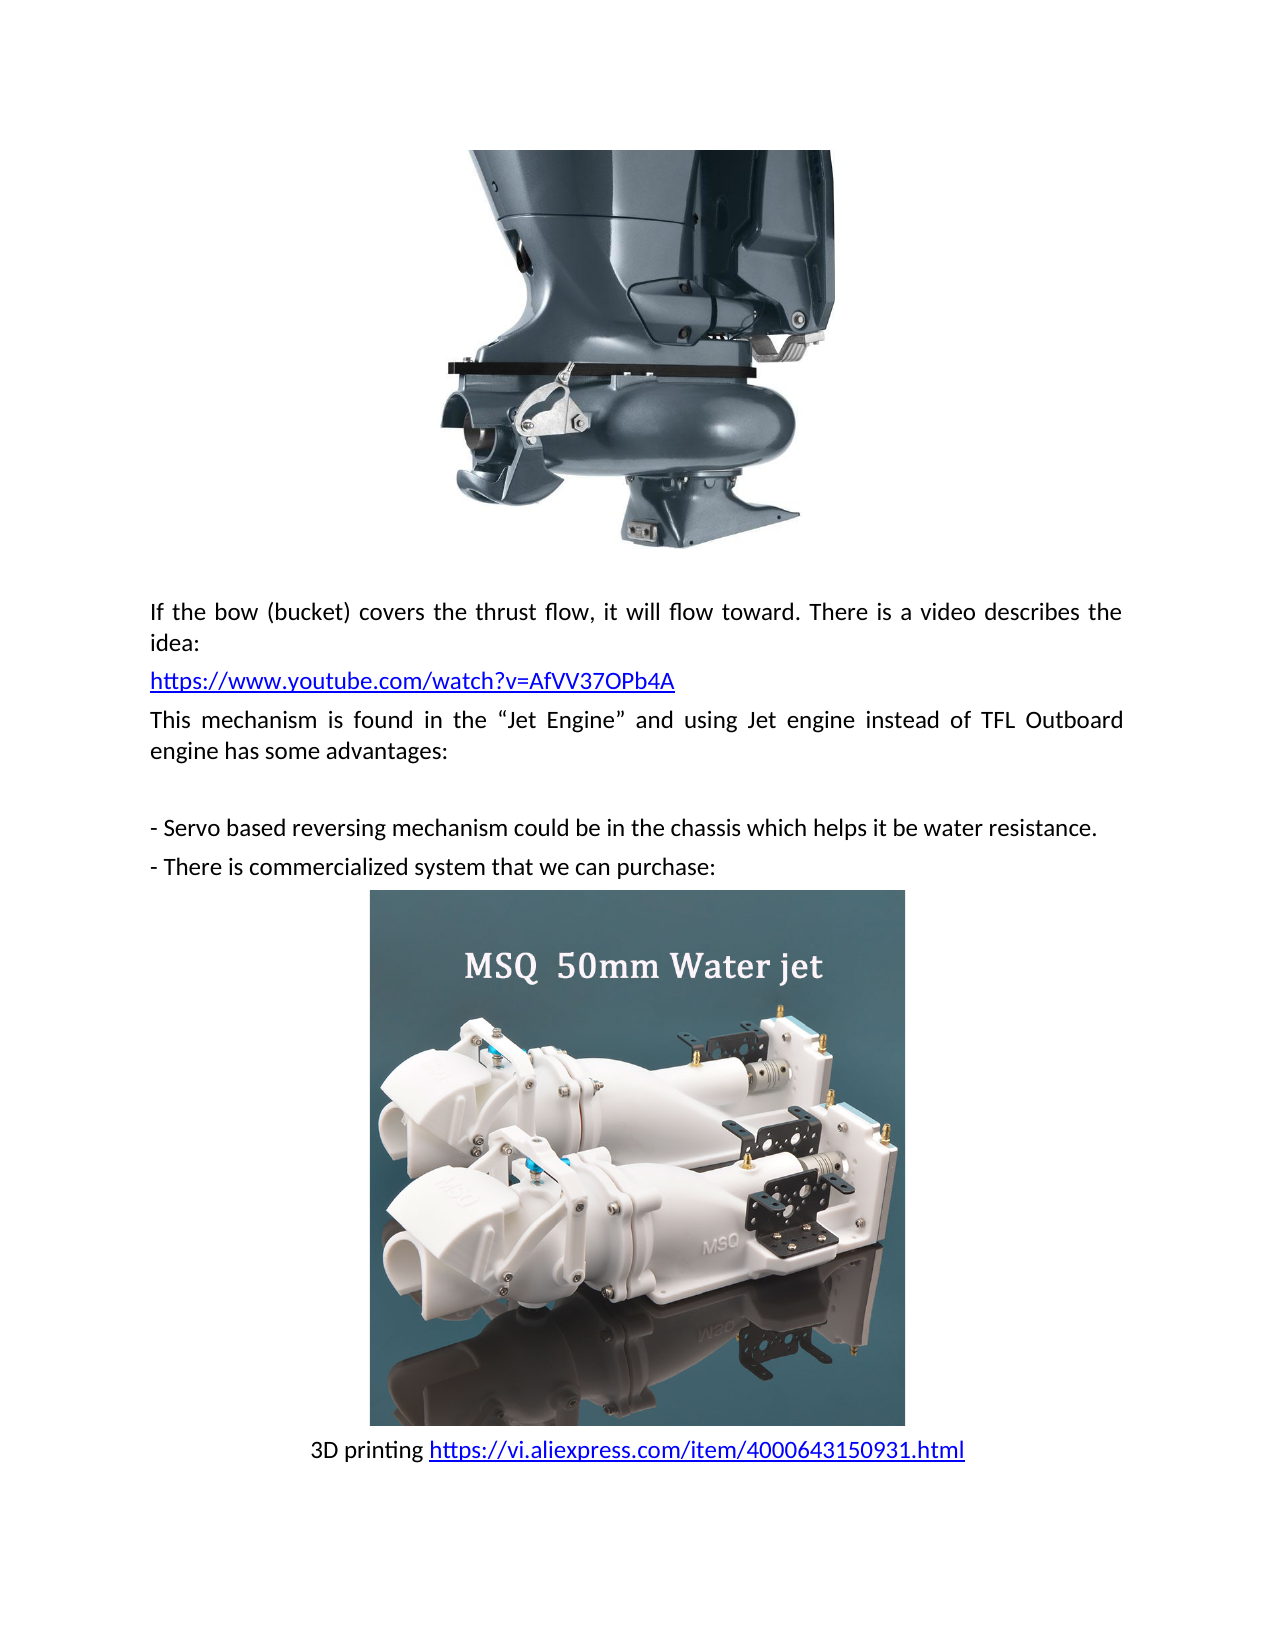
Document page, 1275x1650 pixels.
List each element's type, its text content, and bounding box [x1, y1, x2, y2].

text - Servo based reversing mechanism could be in the chassis which helps it be water resistance. [150, 813, 1125, 843]
text 3D printing https://vi.aliexpress.com/item/4000643150931.html [150, 1434, 1125, 1464]
text - There is commercialized system that we can purchase: [150, 851, 1125, 882]
picture [369, 890, 906, 1426]
text https://www.youtube.com/watch?v=AfVV37OPb4A [150, 666, 1125, 696]
text This mechanism is found in the “Jet Engine” and using Jet engine instead of TFL Outboard engine has some advantages: [150, 704, 1125, 765]
picture [371, 150, 904, 549]
text If the bow (bucket) covers the thrust flow, it will flow toward. There is a video describes the idea: [150, 596, 1125, 657]
